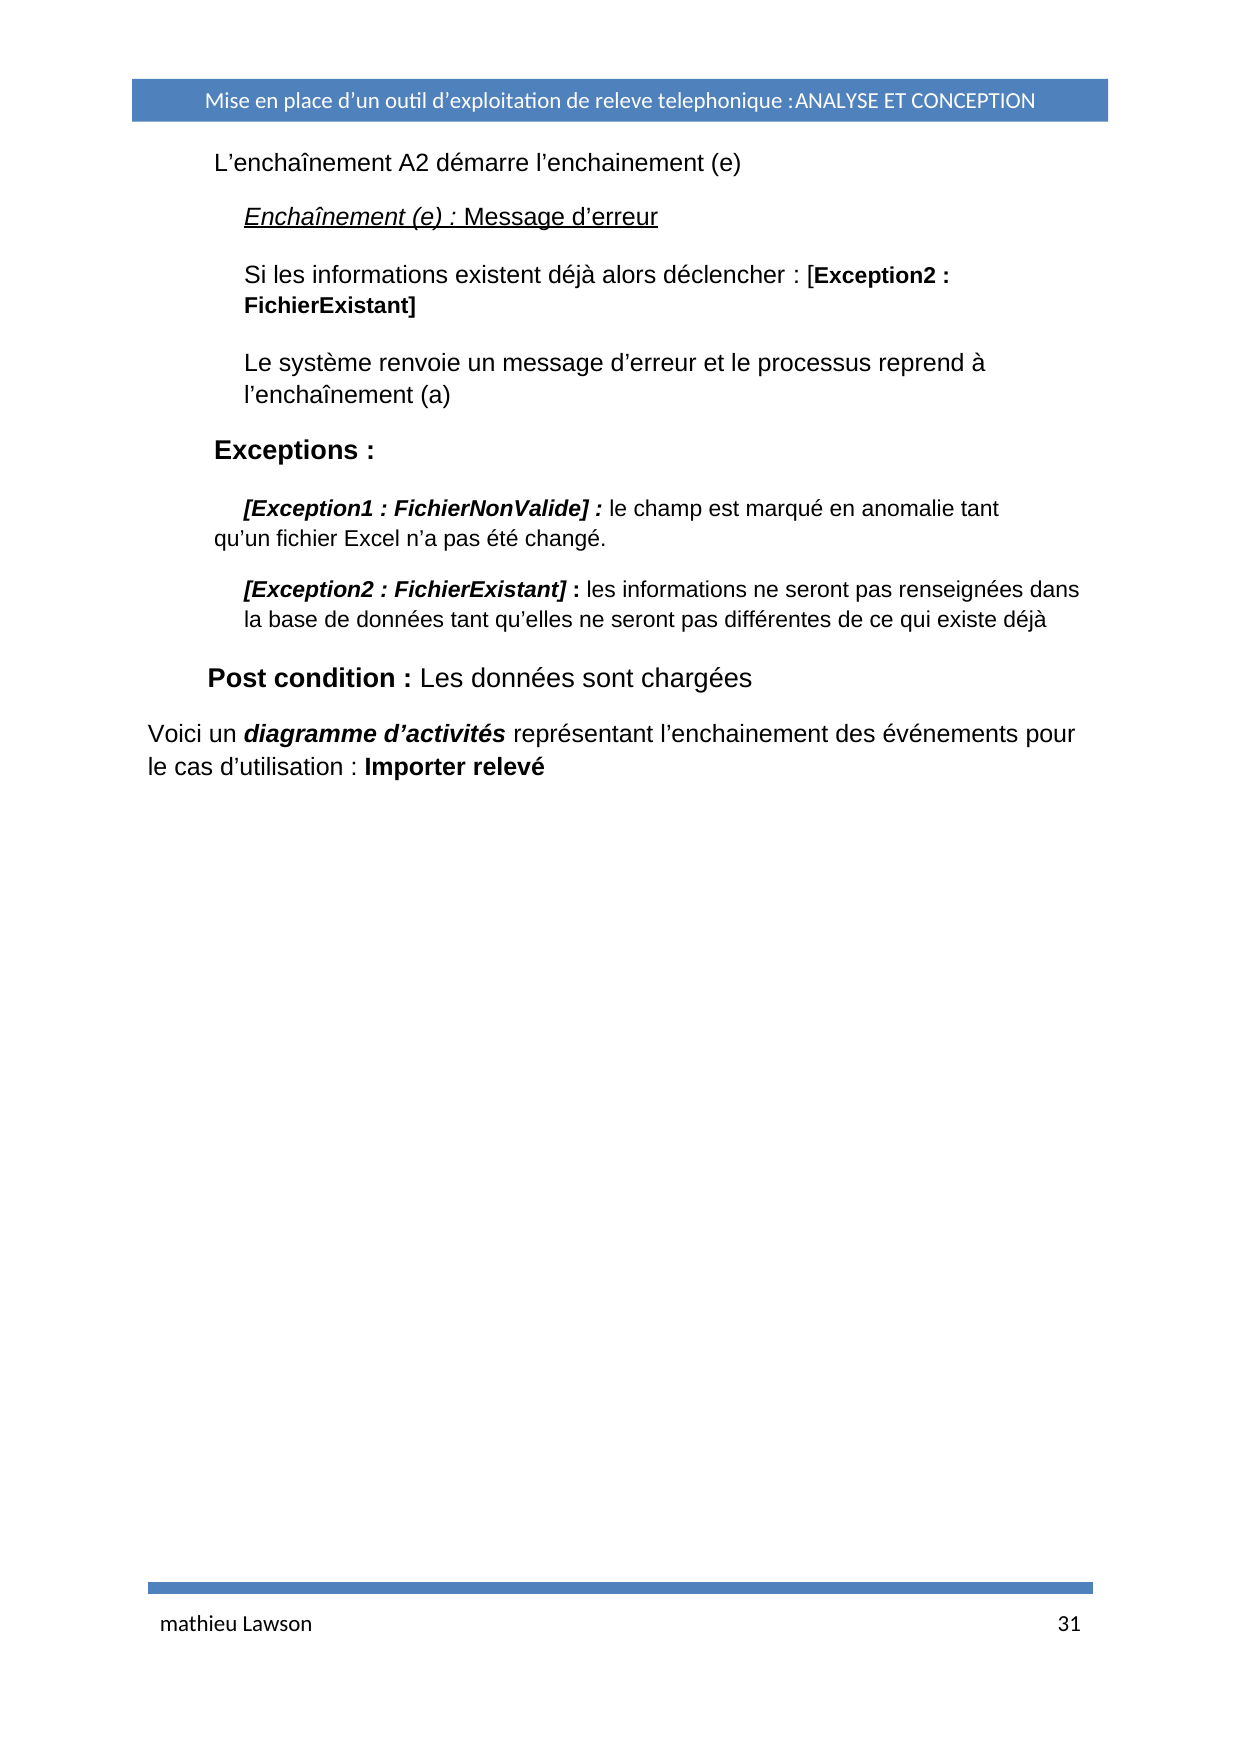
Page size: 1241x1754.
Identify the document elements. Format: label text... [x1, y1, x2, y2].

text Post condition : Les données sont chargées [207, 662, 1093, 693]
text Voici un diagramme d’activités représentant l’enchainement des événements pour le cas d’utilisation : Importer relevé [148, 719, 1093, 781]
text Le système renvoie un message d’erreur et le processus reprend à l’enchaînement (a) [244, 347, 1093, 409]
text Si les informations existent déjà alors déclencher : [Exception2 : FichierExistant] [244, 259, 1093, 318]
text [Exception2 : FichierExistant] : les informations ne seront pas renseignées dans la base de données tant qu’elles ne seront pas différentes de ce qui existe déjà [244, 576, 1093, 633]
text L’enchaînement A2 démarre l’enchainement (e) [214, 148, 1093, 176]
text Enchaînement (e) : Message d’erreur [244, 201, 1093, 230]
text Exceptions : [214, 434, 1093, 466]
text [Exception1 : FichierNonValide] : le champ est marqué en anomalie tant qu’un fichier Excel n’a pas été changé. [214, 495, 1042, 552]
